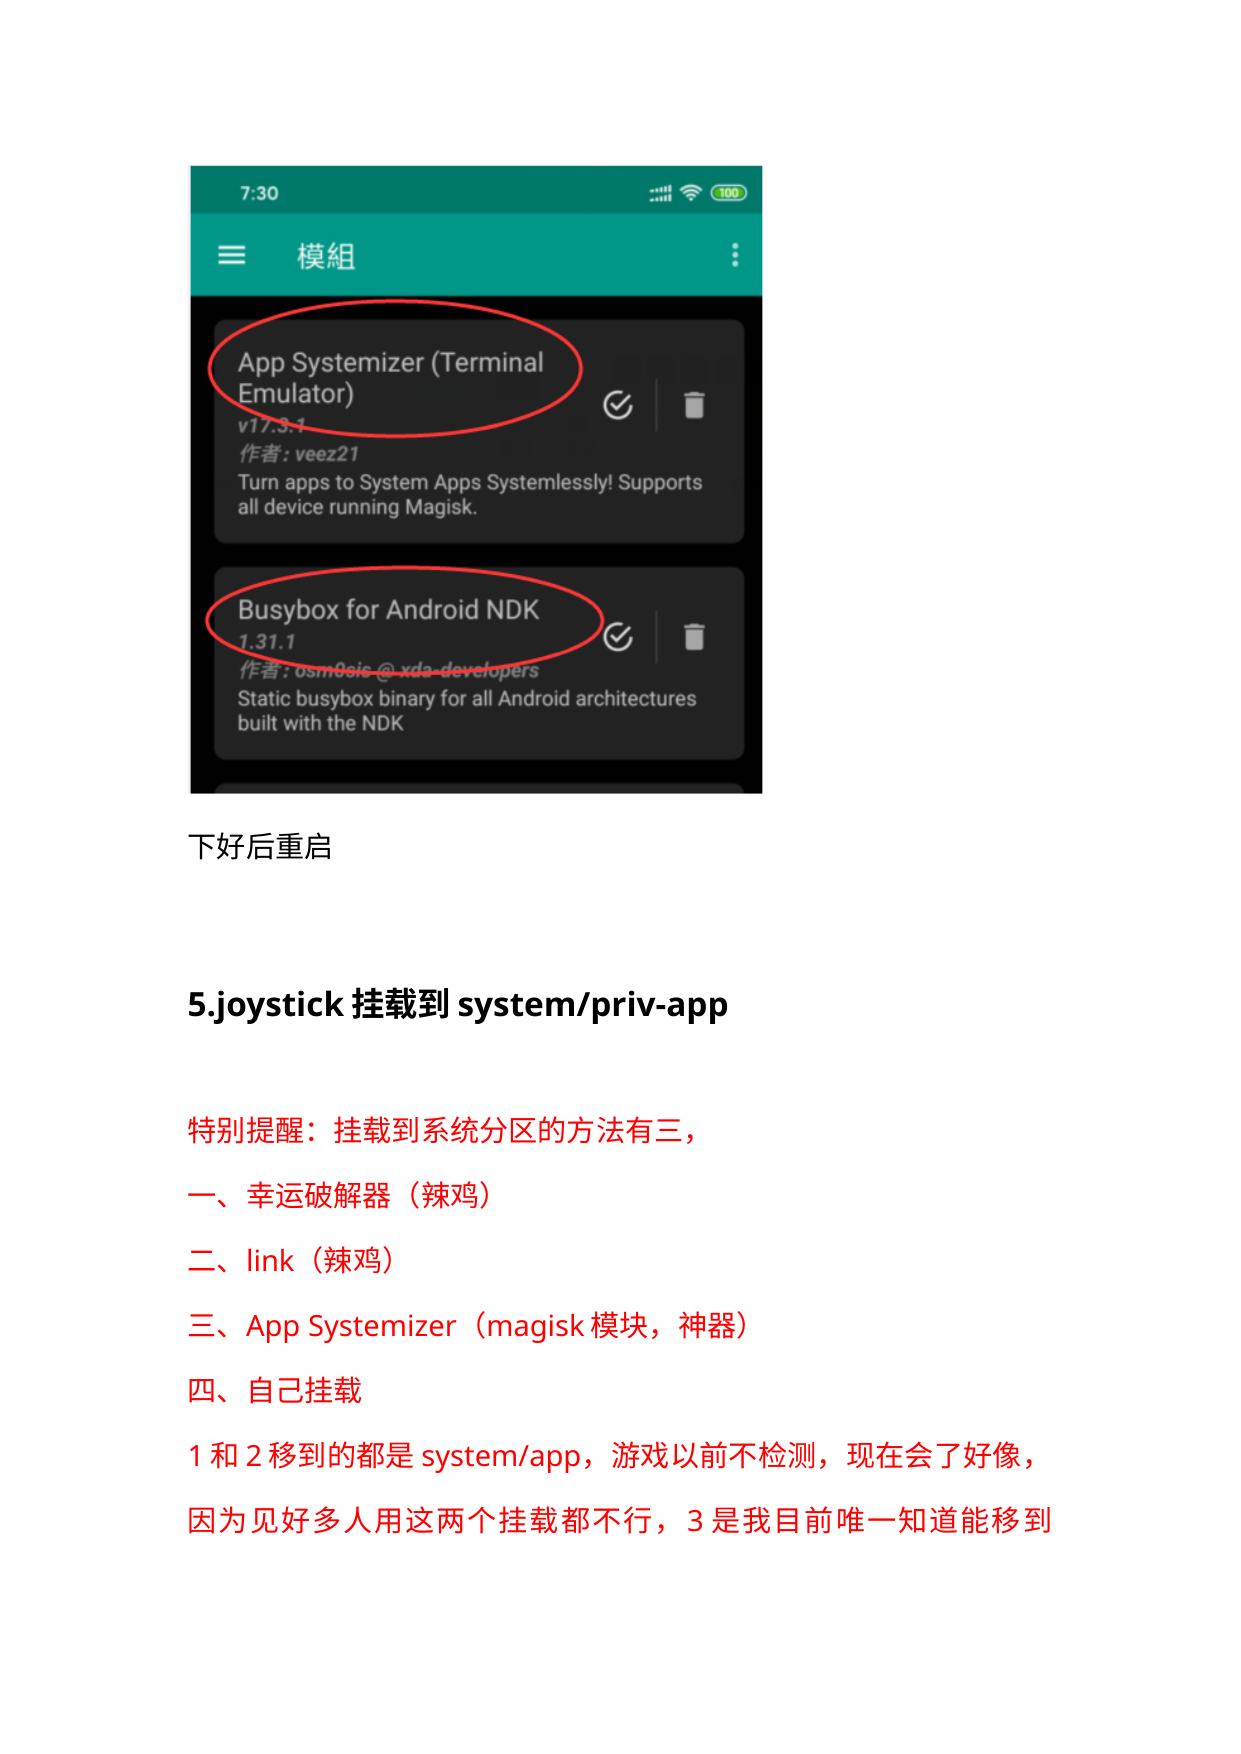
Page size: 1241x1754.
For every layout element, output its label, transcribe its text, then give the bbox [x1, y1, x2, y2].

text 特别提醒：挂载到系统分区的方法有三， [187, 1096, 1053, 1161]
text 二、link（辣鸡） [187, 1226, 1053, 1291]
subtitle 5.joystick挂载到system/priv-app [187, 969, 1053, 1034]
text 一、幸运破解器（辣鸡） [187, 1161, 1053, 1226]
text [187, 1421, 1053, 1551]
text 四、自己挂载 [187, 1356, 1053, 1421]
text 下好后重启 [187, 812, 1053, 877]
picture [187, 162, 763, 795]
text 三、App Systemizer（magisk模块，神器） [187, 1291, 1053, 1356]
